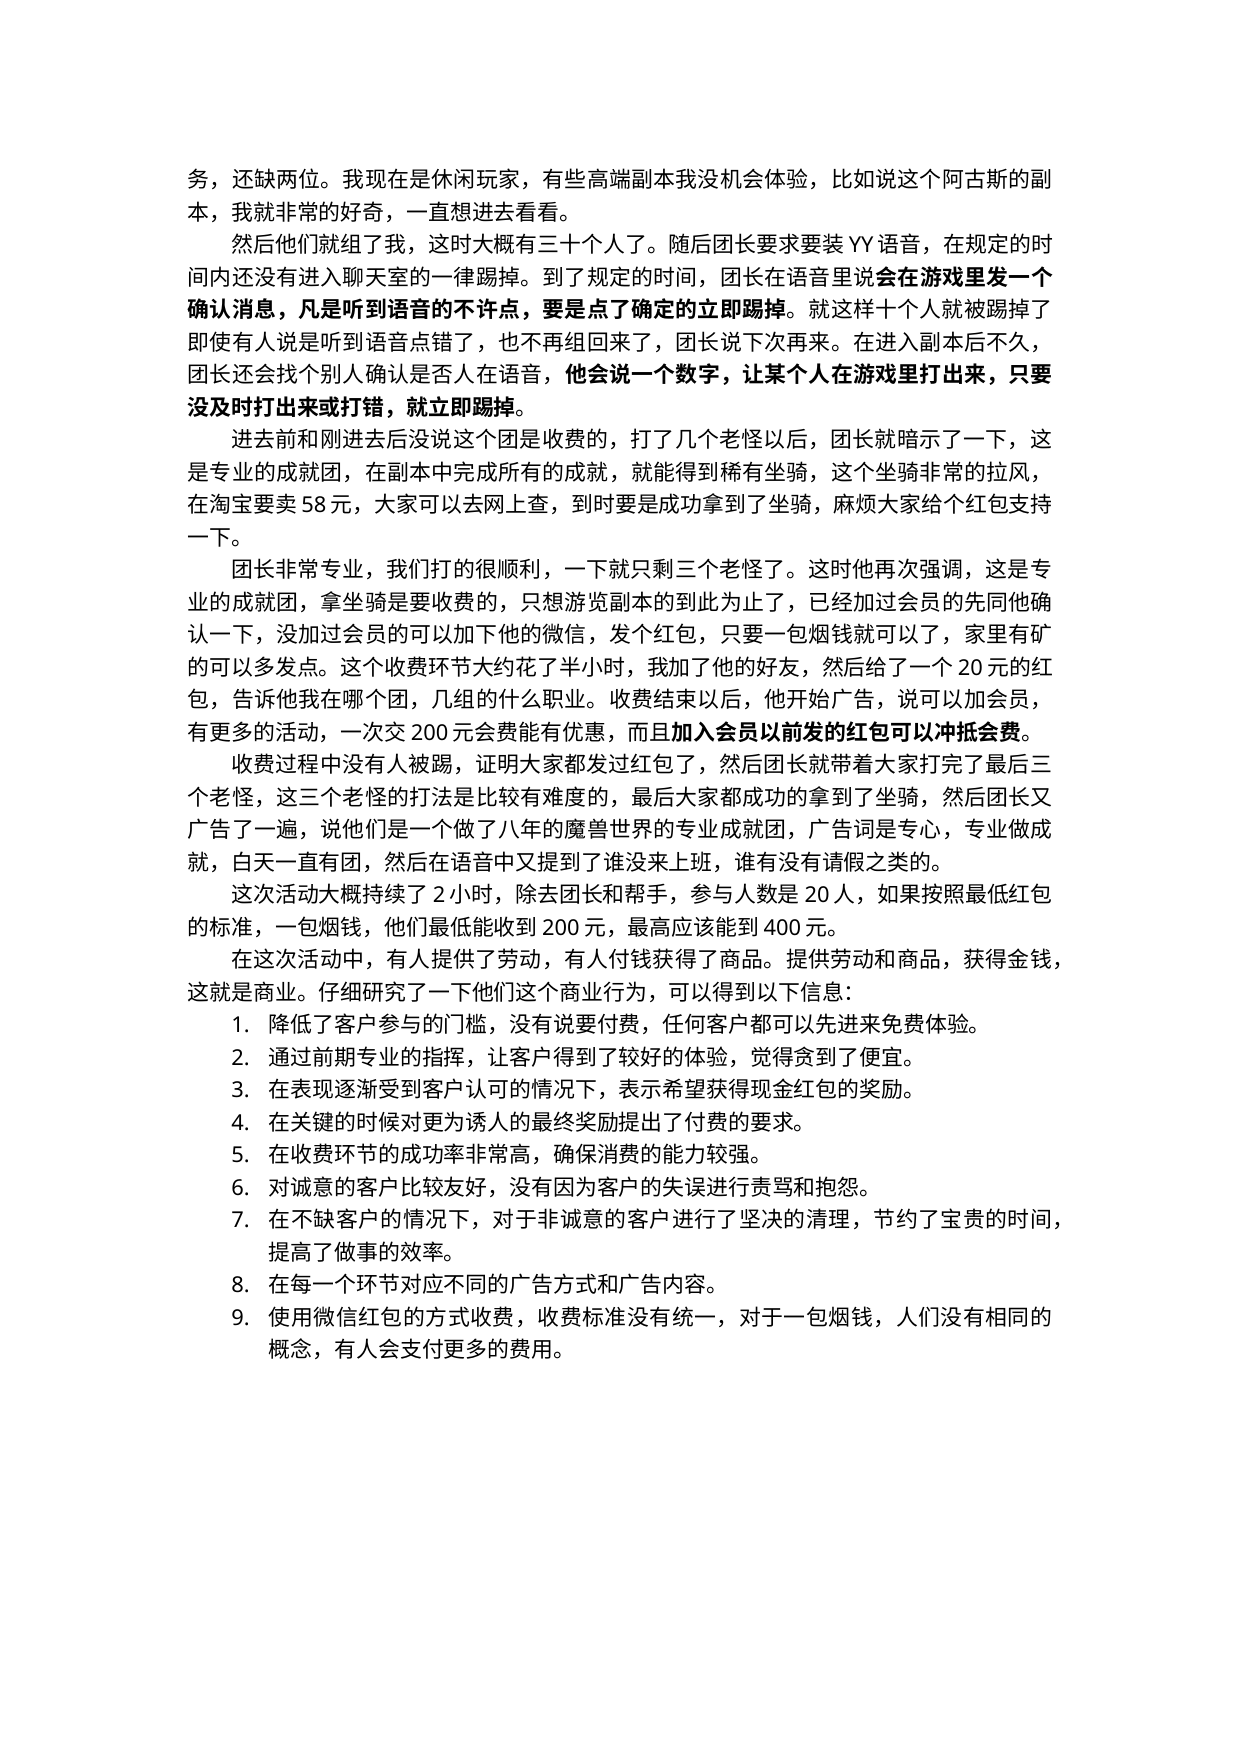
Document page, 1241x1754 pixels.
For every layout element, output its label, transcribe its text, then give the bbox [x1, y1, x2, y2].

list 在不缺客户的情况下，对于非诚意的客户进行了坚决的清理，节约了宝贵的时间，提高了做事的效率。 [231, 1202, 1053, 1267]
list 通过前期专业的指挥，让客户得到了较好的体验，觉得贪到了便宜。 [231, 1039, 1053, 1072]
text 收费过程中没有人被踢，证明大家都发过红包了，然后团长就带着大家打完了最后三个老怪，这三个老怪的打法是比较有难度的，最后大家都成功的拿到了坐骑，然后团长又广告了一遍，说他们是一个做了八年的魔兽世界的专业成就团，广告词是专心，专业做成就，白天一直有团，然后在语音中又提到了谁没来上班，谁有没有请假之类的。 [187, 747, 1053, 877]
list 在表现逐渐受到客户认可的情况下，表示希望获得现金红包的奖励。 [231, 1072, 1053, 1104]
list 使用微信红包的方式收费，收费标准没有统一，对于一包烟钱，人们没有相同的概念，有人会支付更多的费用。 [231, 1299, 1053, 1364]
list 对诚意的客户比较友好，没有因为客户的失误进行责骂和抱怨。 [231, 1169, 1053, 1202]
text 进去前和刚进去后没说这个团是收费的，打了几个老怪以后，团长就暗示了一下，这是专业的成就团，在副本中完成所有的成就，就能得到稀有坐骑，这个坐骑非常的拉风，在淘宝要卖58元，大家可以去网上查，到时要是成功拿到了坐骑，麻烦大家给个红包支持一下。 [187, 422, 1053, 552]
list 在收费环节的成功率非常高，确保消费的能力较强。 [231, 1137, 1053, 1169]
text 团长非常专业，我们打的很顺利，一下就只剩三个老怪了。这时他再次强调，这是专业的成就团，拿坐骑是要收费的，只想游览副本的到此为止了，已经加过会员的先同他确认一下，没加过会员的可以加下他的微信，发个红包，只要一包烟钱就可以了，家里有矿的可以多发点。这个收费环节大约花了半小时，我加了他的好友，然后给了一个20元的红包，告诉他我在哪个团，几组的什么职业。收费结束以后，他开始广告，说可以加会员，有更多的活动，一次交200元会费能有优惠，而且加入会员以前发的红包可以冲抵会费。 [187, 552, 1053, 747]
text 然后他们就组了我，这时大概有三十个人了。随后团长要求要装YY语音，在规定的时间内还没有进入聊天室的一律踢掉。到了规定的时间，团长在语音里说会在游戏里发一个确认消息，凡是听到语音的不许点，要是点了确定的立即踢掉。就这样十个人就被踢掉了，即使有人说是听到语音点错了，也不再组回来了，团长说下次再来。在进入副本后不久，团长还会找个别人确认是否人在语音，他会说一个数字，让某个人在游戏里打出来，只要没及时打出来或打错，就立即踢掉。 [187, 227, 1053, 422]
list 在关键的时候对更为诱人的最终奖励提出了付费的要求。 [231, 1104, 1053, 1137]
list 在每一个环节对应不同的广告方式和广告内容。 [231, 1267, 1053, 1299]
text 这次活动大概持续了2小时，除去团长和帮手，参与人数是20人，如果按照最低红包的标准，一包烟钱，他们最低能收到200元，最高应该能到400元。 [187, 877, 1053, 942]
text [187, 162, 1053, 227]
text 在这次活动中，有人提供了劳动，有人付钱获得了商品。提供劳动和商品，获得金钱，这就是商业。仔细研究了一下他们这个商业行为，可以得到以下信息： [187, 942, 1053, 1007]
list 降低了客户参与的门槛，没有说要付费，任何客户都可以先进来免费体验。 [231, 1007, 1053, 1039]
